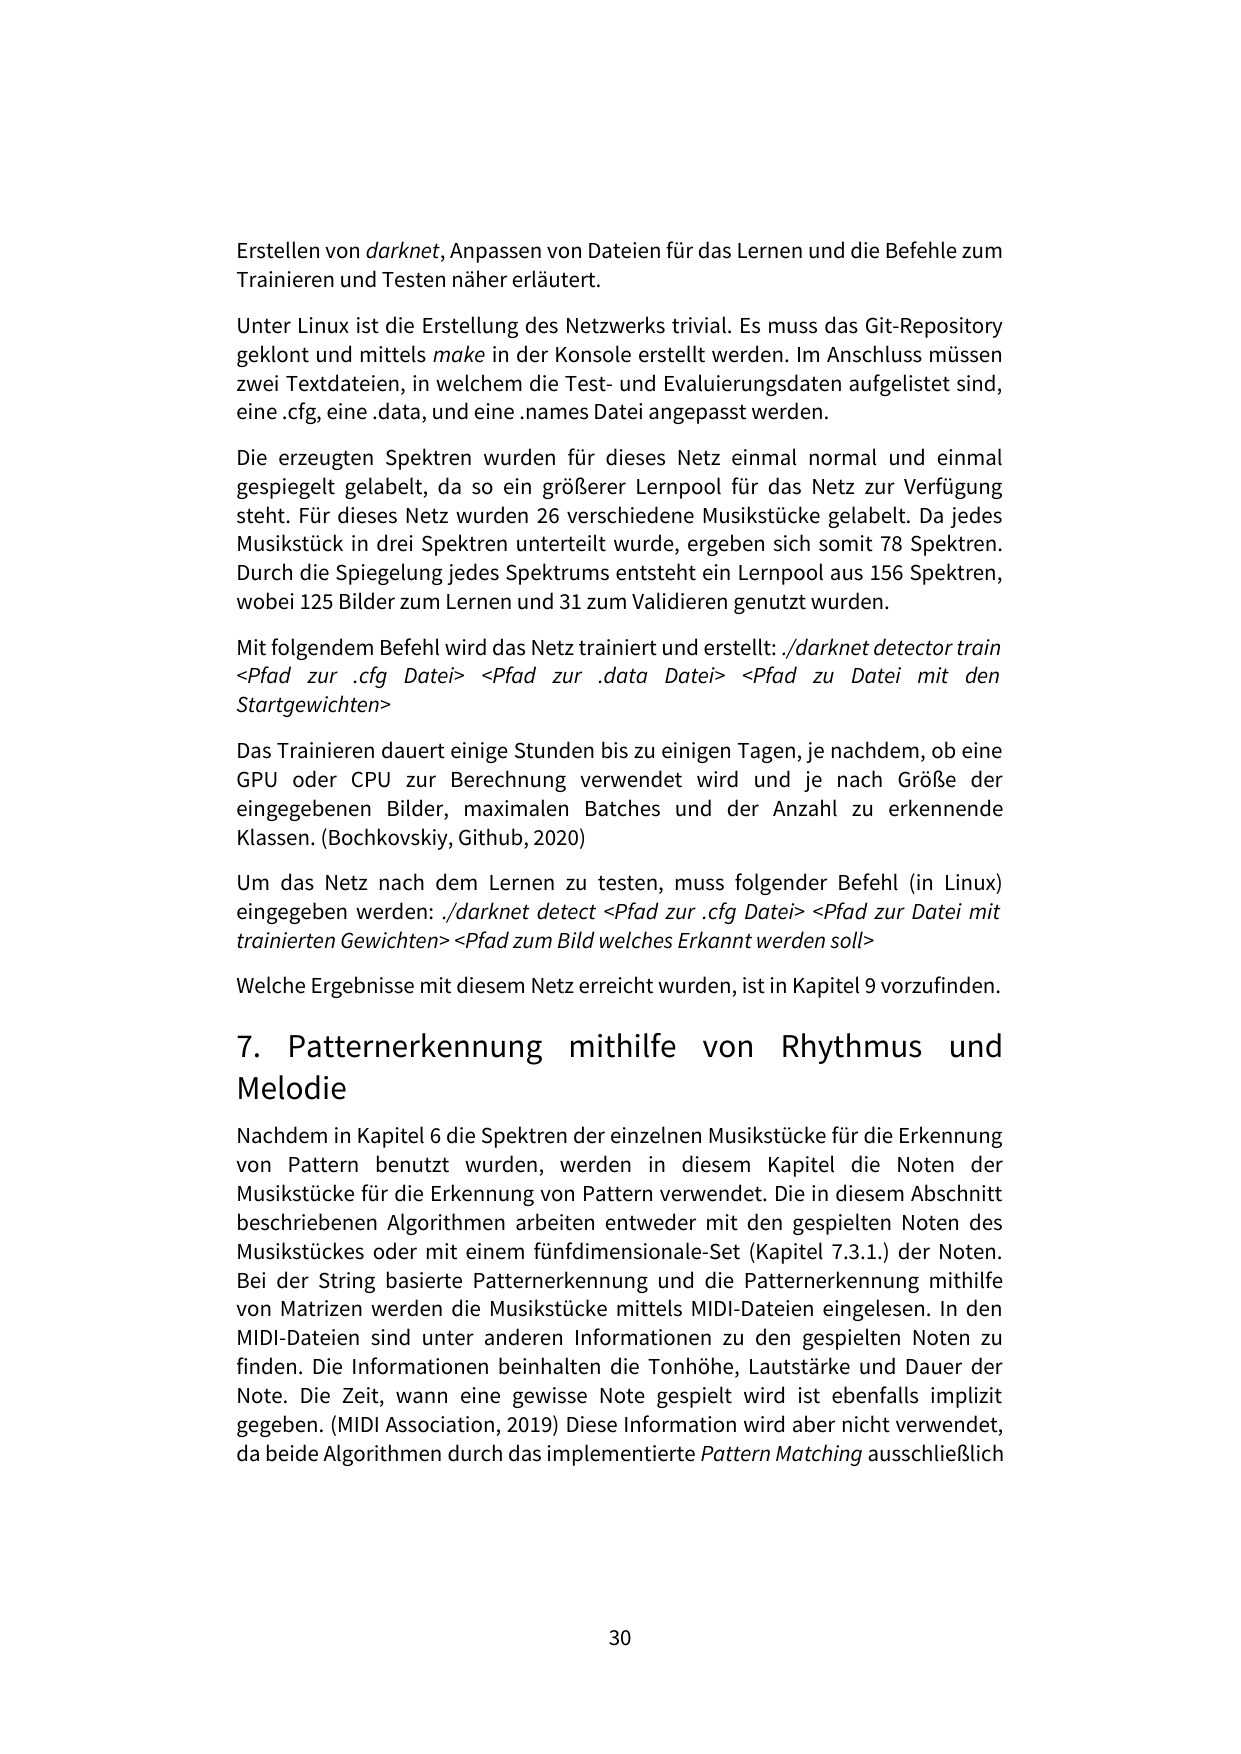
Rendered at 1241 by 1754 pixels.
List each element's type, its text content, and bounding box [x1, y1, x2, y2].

text Das Trainieren dauert einige Stunden bis zu einigen Tagen, je nachdem, ob eine GPU oder CPU zur Berechnung verwendet wird und je nach Größe der eingegebenen Bilder, maximalen Batches und der Anzahl zu erkennende Klassen. [236, 736, 1004, 851]
subtitle 7. Patternerkennung mithilfe von Rhythmus und Melodie [236, 1025, 1004, 1109]
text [236, 236, 1004, 294]
text Welche Ergebnisse mit diesem Netz erreicht wurden, ist in Kapitel 9 vorzufinden. [236, 971, 1004, 1000]
text Mit folgendem Befehl wird das Netz trainiert und erstellt: ./darknet detector train <Pfad zur .cfg Datei> <Pfad zur .data Datei> <Pfad zu Datei mit den Startgewichten> [236, 632, 1004, 719]
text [236, 1121, 1004, 1467]
text Um das Netz nach dem Lernen zu testen, muss folgender Befehl (in Linux) eingegeben werden: ./darknet detect <Pfad zur .cfg Datei> <Pfad zur Datei mit trainierten Gewichten> <Pfad zum Bild welches Erkannt werden soll> [236, 868, 1004, 954]
text Die erzeugten Spektren wurden für dieses Netz einmal normal und einmal gespiegelt gelabelt, da so ein größerer Lernpool für das Netz zur Verfügung steht. Für dieses Netz wurden 26 verschiedene Musikstücke gelabelt. Da jedes Musikstück in drei Spektren unterteilt wurde, ergeben sich somit 78 Spektren. Durch die Spiegelung jedes Spektrums entsteht ein Lernpool aus 156 Spektren, wobei 125 Bilder zum Lernen und 31 zum Validieren genutzt wurden. [236, 443, 1004, 616]
text Unter Linux ist die Erstellung des Netzwerks trivial. Es muss das Git-Repository geklont und mittels make in der Konsole erstellt werden. Im Anschluss müssen zwei Textdateien, in welchem die Test- und Evaluierungsdaten aufgelistet sind, eine .cfg, eine .data, und eine .names Datei angepasst werden. [236, 311, 1004, 426]
